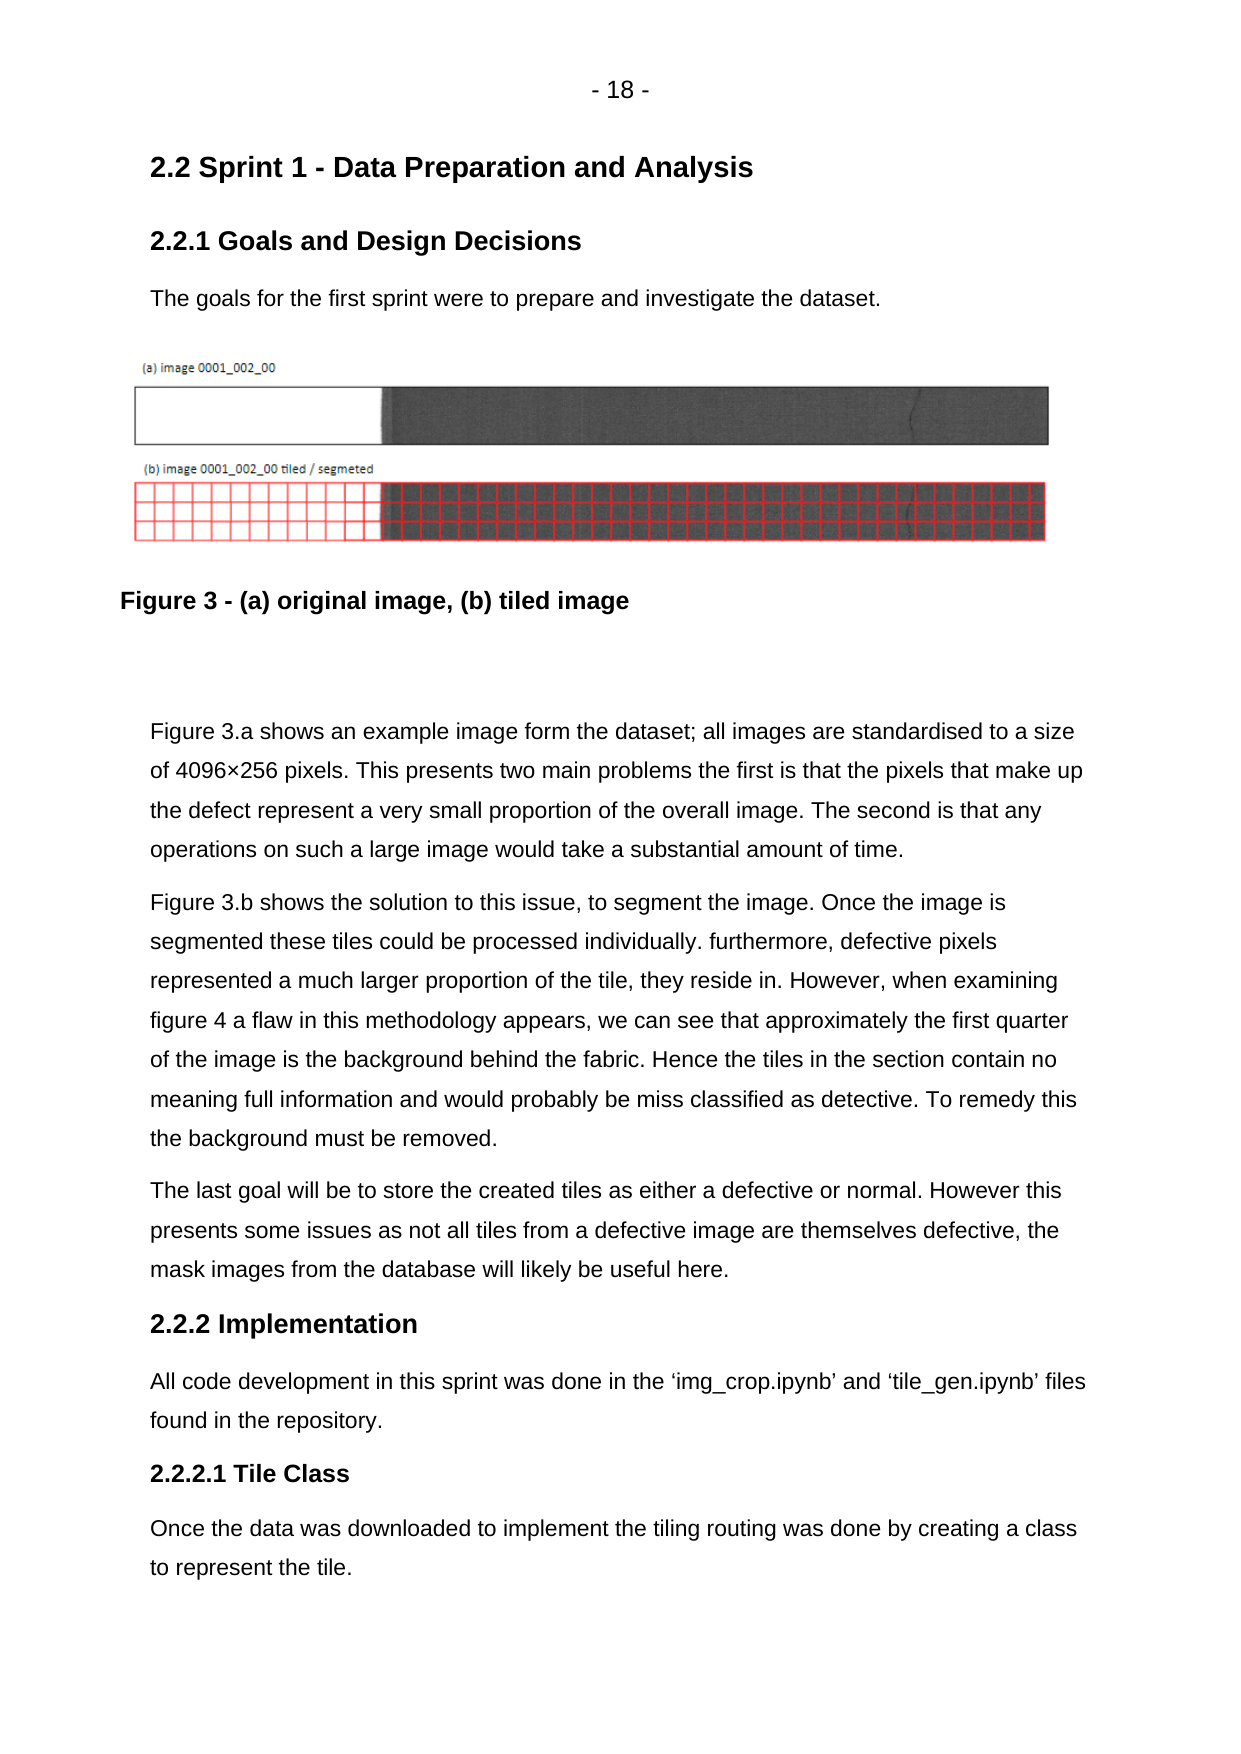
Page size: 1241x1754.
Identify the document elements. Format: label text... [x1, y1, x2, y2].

subtitle 2.2.2.1 Tile Class [150, 1459, 1090, 1488]
text The last goal will be to store the created tiles as either a defective or normal. However this presents some issues as not all tiles from a defective image are themselves defective, the mask images from the database will likely be useful here. [150, 1177, 1090, 1283]
text All code development in this sprint was done in the ‘img_crop.ipynb’ and ‘tile_gen.ipynb’ files found in the repository. [150, 1368, 1090, 1433]
picture [120, 352, 1061, 552]
text Once the data was downloaded to implement the tiling routing was done by creating a class to represent the tile. [150, 1515, 1090, 1581]
text Figure 3.b shows the solution to this issue, to segment the image. Once the image is segmented these tiles could be processed individually. furthermore, defective pixels represented a much larger proportion of the tile, they reside in. However, when examining figure 4 a flaw in this methodology appears, we can see that approximately the first quarter of the image is the background behind the fabric. Hence the tiles in the section contain no meaning full information and would probably be miss classified as detective. To remedy this the background must be removed. [150, 888, 1090, 1152]
text Figure 3.a shows an example image form the dataset; all images are standardised to a size of 4096×256 pixels. This presents two main problems the first is that the pixels that make up the defect represent a very small proportion of the overall image. The second is that any operations on such a large image would take a substantial amount of time. [150, 718, 1090, 863]
text The goals for the first sprint were to prepare and investigate the dataset. [150, 285, 1090, 311]
subtitle 2.2 Sprint 1 - Data Preparation and Analysis [150, 150, 1090, 183]
subtitle 2.2.1 Goals and Design Decisions [150, 225, 1090, 257]
subtitle 2.2.2 Implementation [150, 1308, 1090, 1339]
